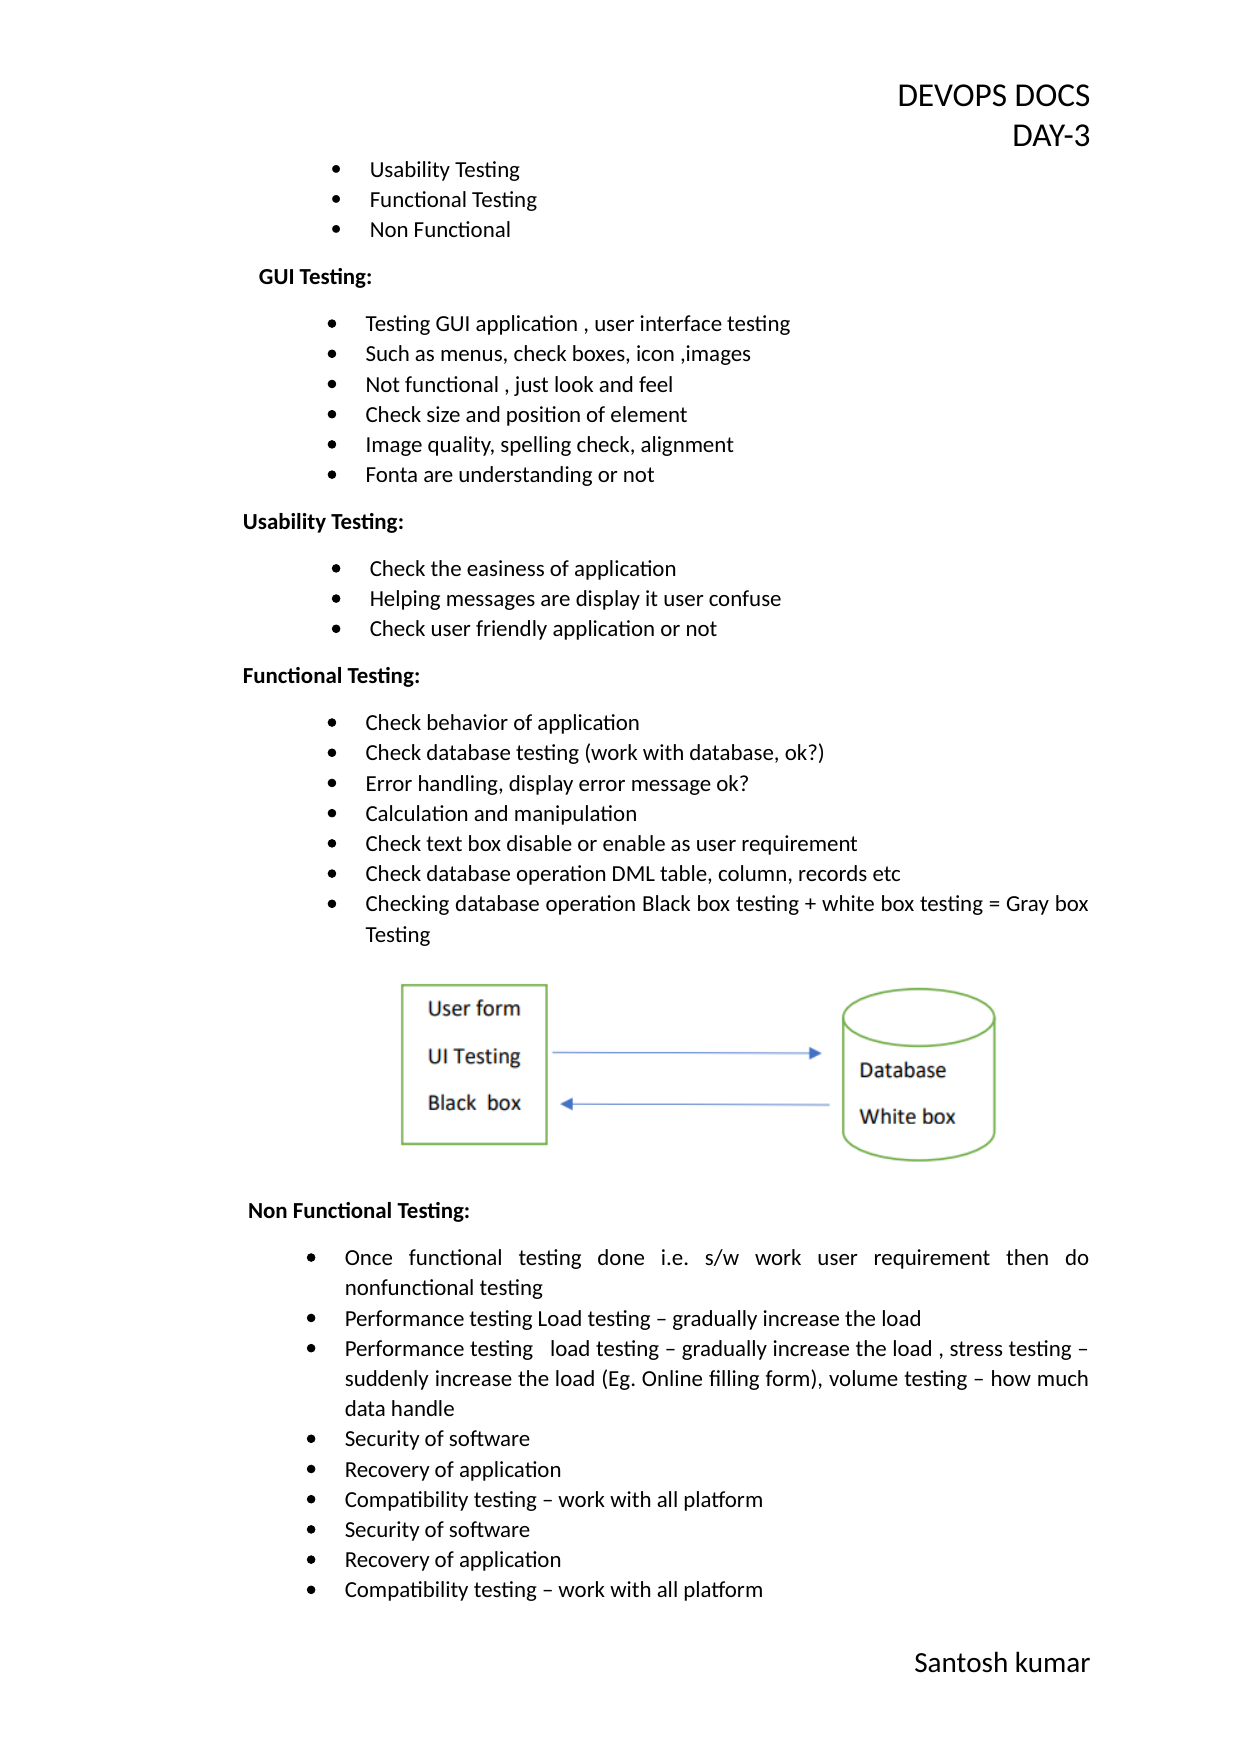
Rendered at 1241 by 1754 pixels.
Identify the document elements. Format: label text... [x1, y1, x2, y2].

text Usability Testing: [150, 507, 1090, 535]
list Not functional , just look and feel [328, 370, 1090, 398]
list Performance testing load testing – gradually increase the load , stress testing – suddenly increase the load (Eg. Online filling form), volume testing – how much data handle [307, 1334, 1090, 1422]
picture [365, 950, 1025, 1178]
list Usability Testing [332, 155, 1090, 183]
list Recovery of application [307, 1455, 1090, 1483]
list Check database testing (work with database, ok?) [328, 738, 1090, 767]
list Check size and position of element [328, 400, 1090, 428]
list Security of software [307, 1424, 1090, 1452]
list Check the easiness of application [332, 554, 1090, 582]
list Such as menus, check boxes, icon ,images [328, 339, 1090, 368]
text GUI Testing: [150, 262, 1090, 291]
text Non Functional Testing: [150, 1196, 1090, 1224]
list Check user friendly application or not [332, 614, 1090, 643]
text Functional Testing: [150, 661, 1090, 689]
list Image quality, spelling check, alignment [328, 430, 1090, 458]
list Recovery of application [307, 1545, 1090, 1573]
list Helping messages are display it user confuse [332, 584, 1090, 612]
list Non Functional [332, 216, 1090, 244]
list Error handling, display error message ok? [328, 769, 1090, 797]
list Calculation and manipulation [328, 799, 1090, 827]
list Functional Testing [332, 185, 1090, 213]
list Check database operation DML table, column, records etc [328, 859, 1090, 887]
list Performance testing Load testing – gradually increase the load [307, 1304, 1090, 1332]
list Once functional testing done i.e. s/w work user requirement then do nonfunctional testing [307, 1243, 1090, 1301]
list Fonta are understanding or not [328, 460, 1090, 488]
list Check text box disable or enable as user requirement [328, 829, 1090, 857]
list Checking database operation Black box testing + white box testing = Gray box Testing [328, 889, 1090, 948]
list Check behavior of application [328, 708, 1090, 736]
list Security of software [307, 1515, 1090, 1543]
list Testing GUI application , user interface testing [328, 309, 1090, 337]
list Compatibility testing – work with all platform [307, 1485, 1090, 1513]
list Compatibility testing – work with all platform [307, 1576, 1090, 1603]
